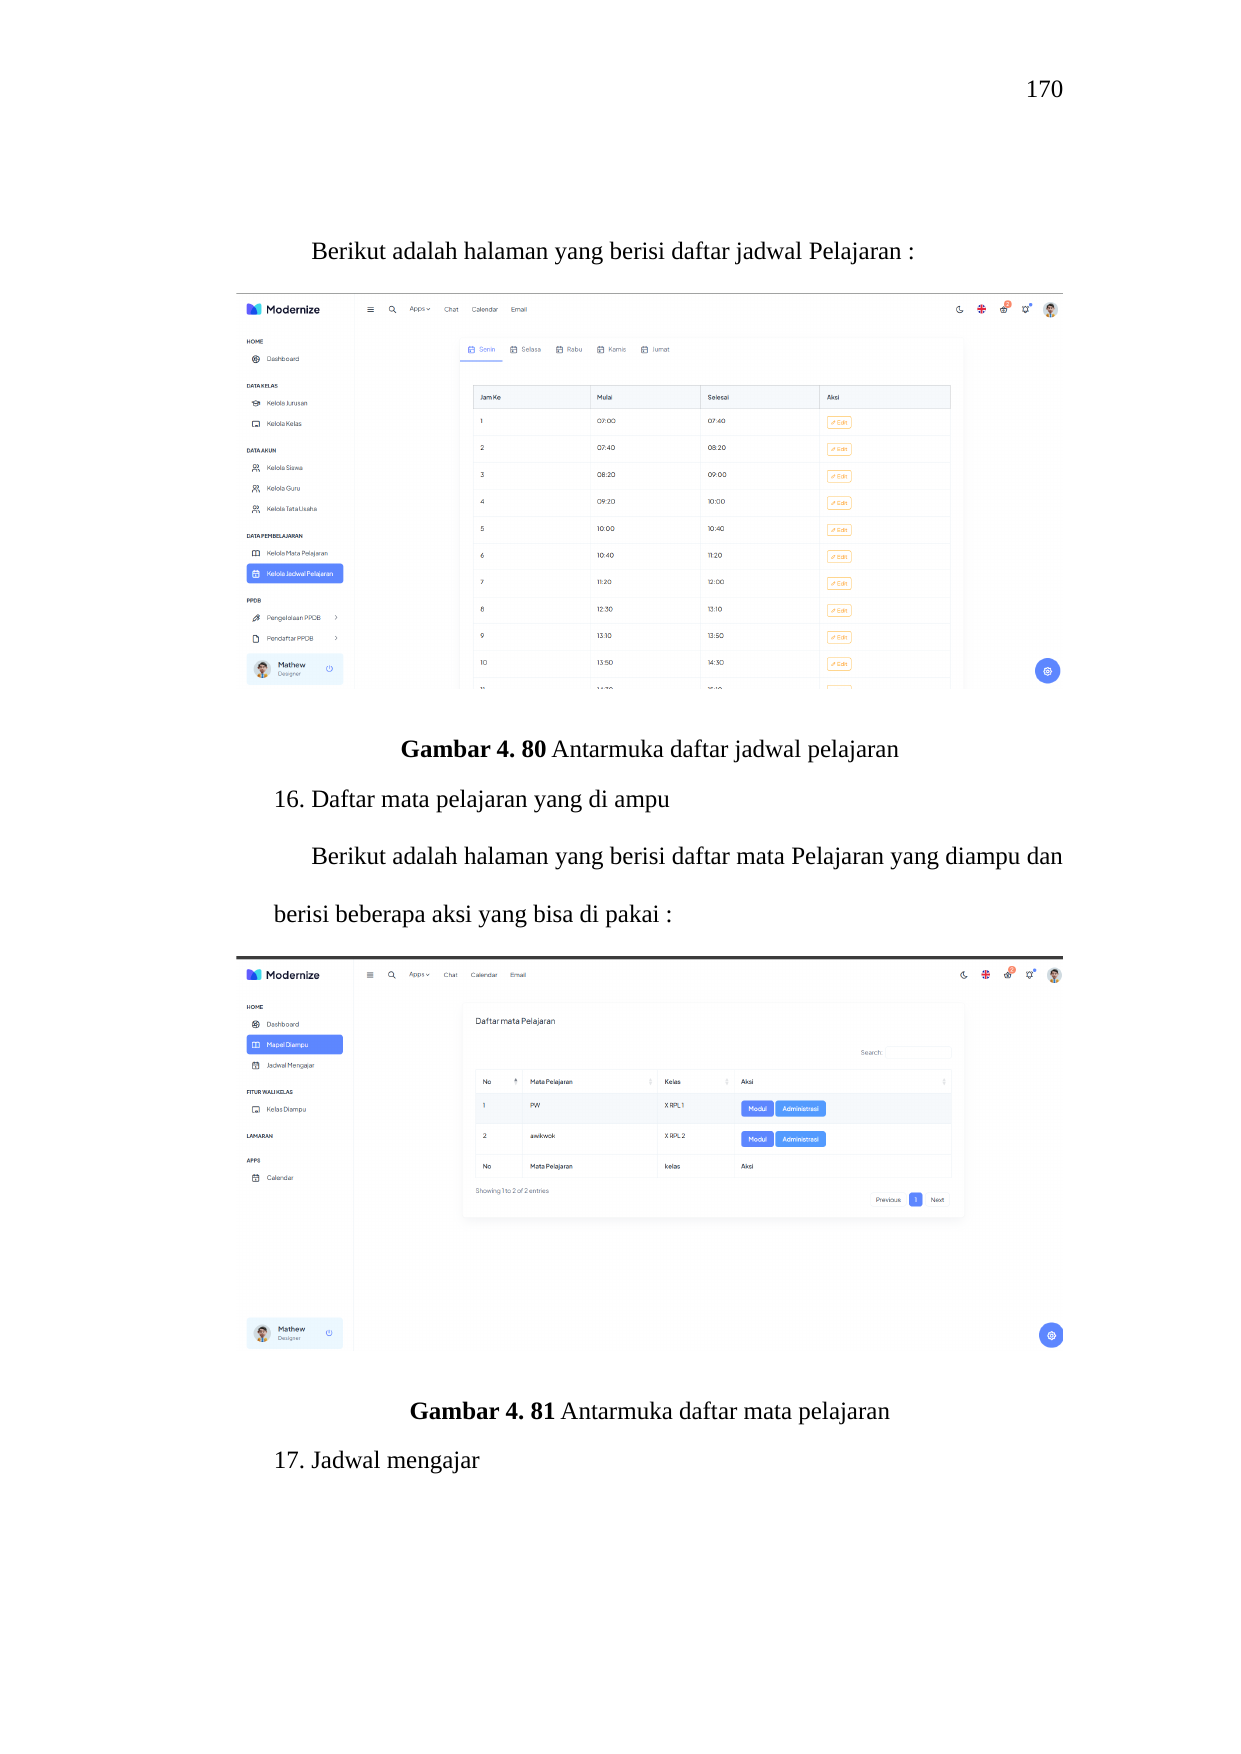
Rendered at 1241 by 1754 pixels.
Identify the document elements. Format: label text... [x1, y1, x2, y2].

list Daftar mata pelajaran yang di ampu [273, 784, 1063, 812]
list Jadwal mengajar [273, 1446, 1063, 1474]
picture [236, 293, 1063, 689]
text Gambar 4. 80 Antarmuka daftar jadwal pelajaran [236, 734, 1063, 763]
list Berikut adalah halaman yang berisi daftar jadwal Pelajaran : [273, 236, 1063, 265]
text Gambar 4. 81 Antarmuka daftar mata pelajaran [236, 1396, 1063, 1425]
picture [236, 956, 1063, 1351]
list Berikut adalah halaman yang berisi daftar mata Pelajaran yang diampu dan berisi beberapa aksi yang bisa di pakai : [273, 841, 1063, 927]
